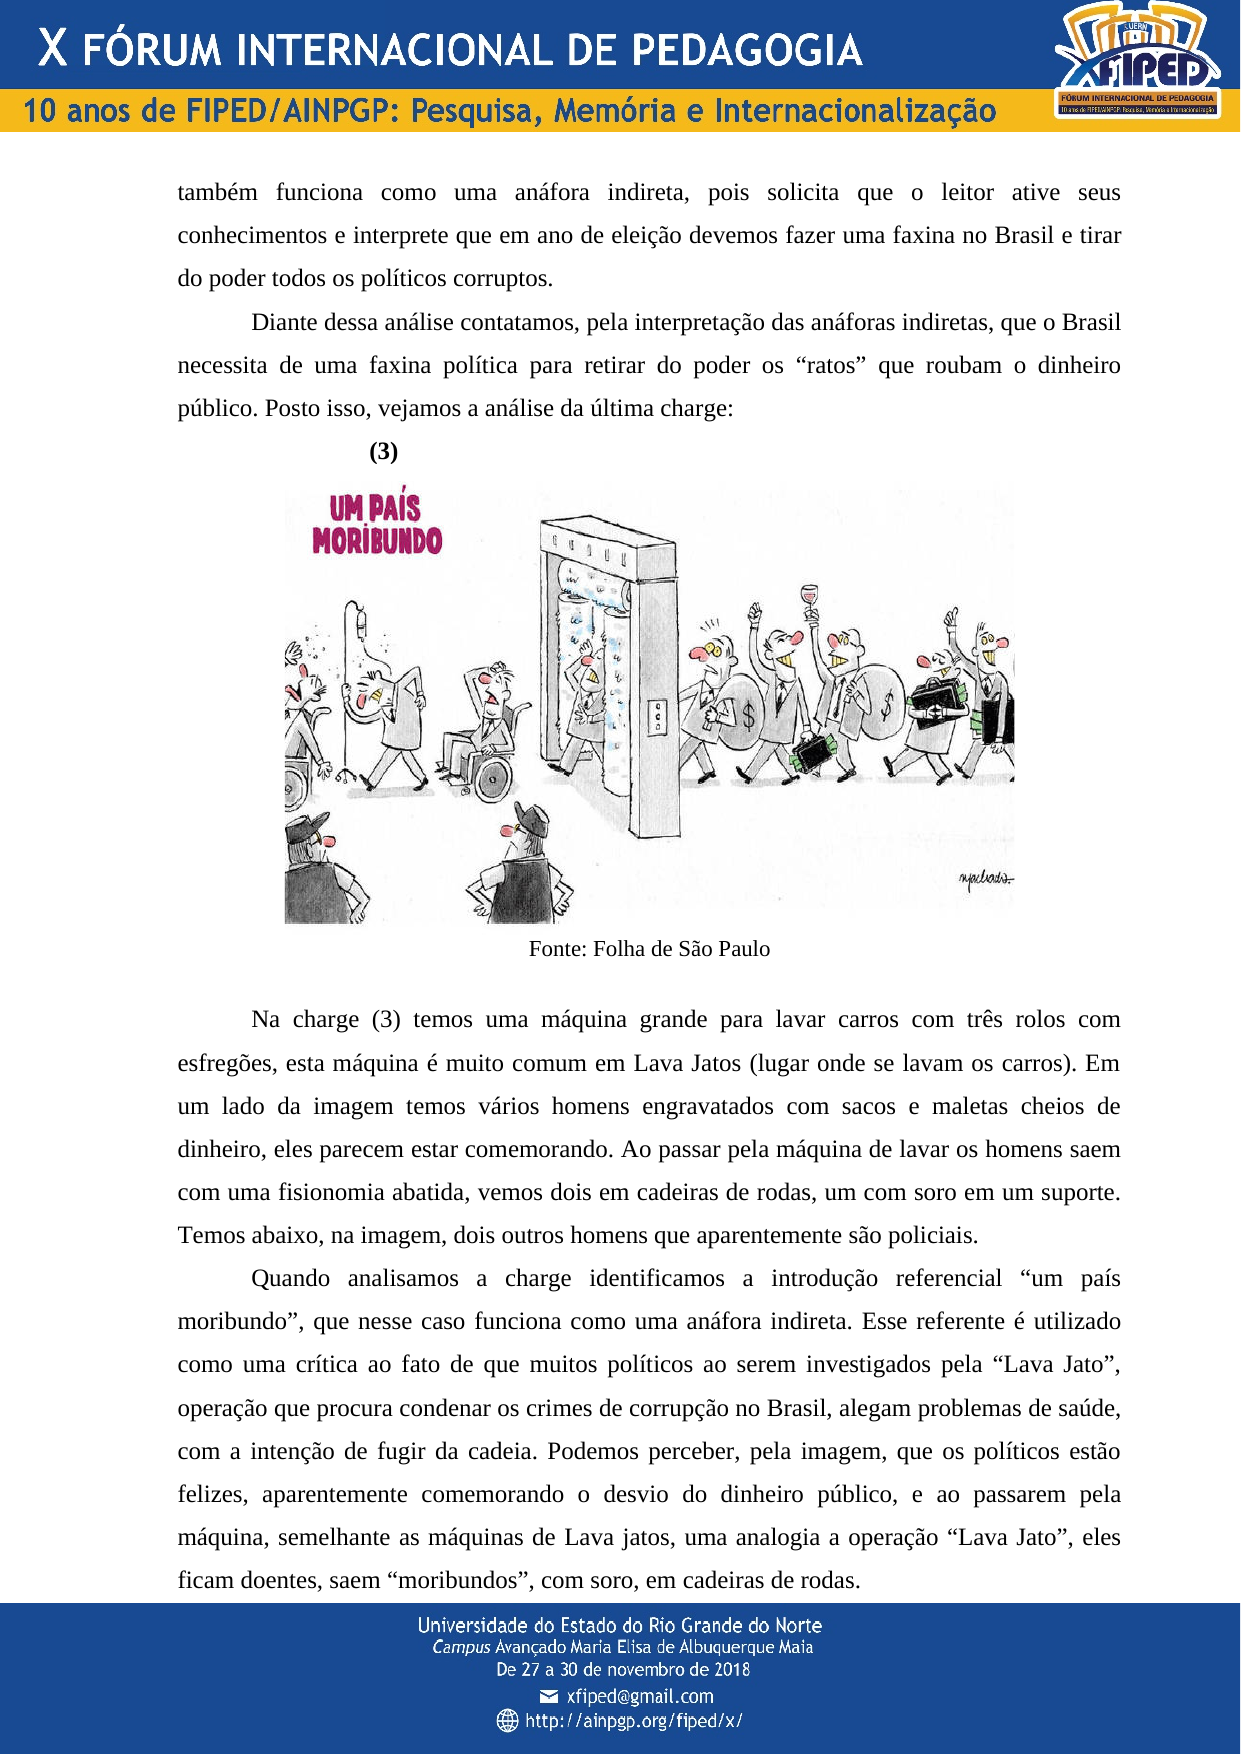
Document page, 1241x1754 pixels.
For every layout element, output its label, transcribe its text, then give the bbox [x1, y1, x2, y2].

text Diante dessa análise contatamos, pela interpretação das anáforas indiretas, que o Brasil necessita de uma faxina política para retirar do poder os “ratos” que roubam o dinheiro público. Posto isso, vejamos a análise da última charge: [177, 307, 1122, 422]
text (3) [295, 436, 1122, 465]
picture [284, 464, 1015, 935]
text Na charge (3) temos uma máquina grande para lavar carros com três rolos com esfregões, esta máquina é muito comum em Lava Jatos (lugar onde se lavam os carros). Em um lado da imagem temos vários homens engravatados com sacos e maletas cheios de dinheiro, eles parecem estar comemorando. Ao passar pela máquina de lavar os homens saem com uma fisionomia abatida, vemos dois em cadeiras de rodas, um com soro em um suporte. Temos abaixo, na imagem, dois outros homens que aparentemente são policiais. [177, 1004, 1122, 1249]
picture [0, 1603, 1241, 1754]
text Quando analisamos a charge identificamos a introdução referencial “um país moribundo”, que nesse caso funciona como uma anáfora indireta. Esse referente é utilizado como uma crítica ao fato de que muitos políticos ao serem investigados pela “Lava Jato”, operação que procura condenar os crimes de corrupção no Brasil, alegam problemas de saúde, com a intenção de fugir da cadeia. Podemos perceber, pela imagem, que os políticos estão felizes, aparentemente comemorando o desvio do dinheiro público, e ao passarem pela máquina, semelhante as máquinas de Lava jatos, uma analogia a operação “Lava Jato”, eles ficam doentes, saem “moribundos”, com soro, em cadeiras de rodas. [177, 1263, 1122, 1594]
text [177, 177, 1122, 292]
text Fonte: Folha de São Paulo [177, 935, 1122, 961]
picture [0, 0, 1241, 132]
